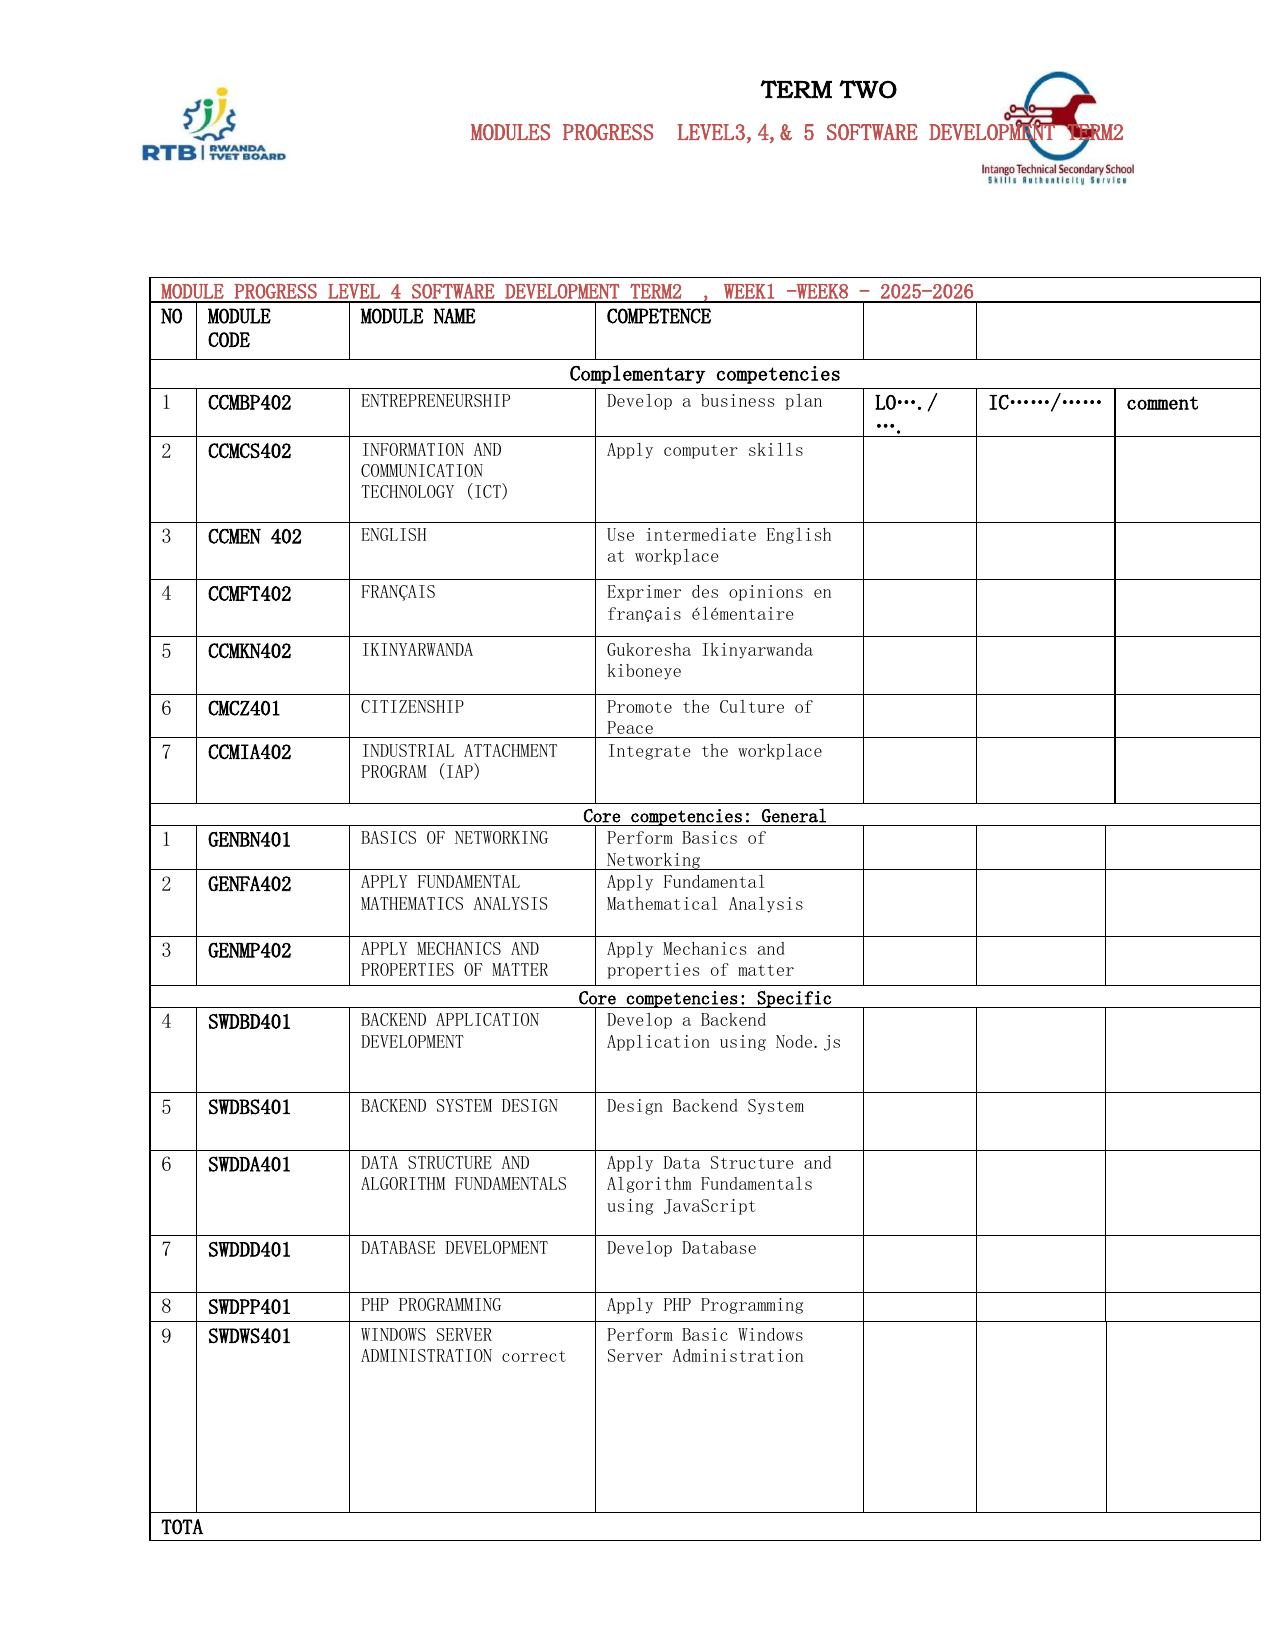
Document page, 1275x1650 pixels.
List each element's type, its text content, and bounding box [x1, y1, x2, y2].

table_cell [864, 303, 976, 359]
table_cell Apply Data Structure and Algorithm Fundamentals using JavaScript [596, 1151, 863, 1235]
table_cell CCMBP402 [197, 389, 349, 436]
table_cell Complementary competencies [151, 360, 1260, 388]
table_cell [864, 1236, 976, 1292]
table_cell [864, 1322, 976, 1512]
table_cell DATABASE DEVELOPMENT [350, 1236, 595, 1292]
table_cell Integrate the workplace [596, 738, 863, 802]
table_cell [977, 437, 1114, 522]
table_cell 4 [151, 1008, 196, 1092]
table_cell 4 [151, 580, 196, 636]
table_cell [1116, 738, 1260, 802]
table_cell [1116, 695, 1260, 737]
table_cell IKINYARWANDA [350, 637, 595, 693]
table_cell [977, 1236, 1105, 1292]
table_cell BACKEND SYSTEM DESIGN [350, 1093, 595, 1149]
table_cell [864, 1008, 976, 1092]
table_cell Promote the Culture of Peace [596, 695, 863, 737]
table_cell [1116, 437, 1260, 522]
table_cell [977, 870, 1105, 936]
table_cell [977, 695, 1114, 737]
table_cell 3 [151, 523, 196, 579]
table_cell ENTREPRENEURSHIP [350, 389, 595, 436]
table_cell [864, 695, 976, 737]
table_cell 5 [151, 637, 196, 693]
picture [981, 71, 1134, 186]
table_cell [1106, 1293, 1260, 1321]
table_cell ENGLISH [350, 523, 595, 579]
table_cell [977, 1322, 1106, 1512]
table_cell Apply Fundamental Mathematical Analysis [596, 870, 863, 936]
table_cell PHP PROGRAMMING [350, 1293, 595, 1321]
table_cell SWDBD401 [197, 1008, 349, 1092]
table_cell [977, 580, 1114, 636]
table_cell [1106, 1236, 1260, 1292]
table_cell SWDBS401 [197, 1093, 349, 1149]
table_cell COMPETENCE [596, 303, 863, 359]
table_cell Use intermediate English at workplace [596, 523, 863, 579]
table_cell [1116, 523, 1260, 579]
table_cell [977, 1008, 1105, 1092]
table_cell comment [1116, 389, 1260, 436]
table_cell DATA STRUCTURE AND ALGORITHM FUNDAMENTALS [350, 1151, 595, 1235]
table_cell CITIZENSHIP [350, 695, 595, 737]
table_cell Perform Basics of Networking [596, 826, 863, 869]
table_cell Apply Mechanics and properties of matter [596, 937, 863, 984]
table_cell [1107, 1322, 1260, 1512]
table_cell 5 [151, 1093, 196, 1149]
table_cell Apply PHP Programming [596, 1293, 863, 1321]
table_cell [1116, 580, 1260, 636]
table_cell 2 [151, 870, 196, 936]
table_cell 6 [151, 1151, 196, 1235]
table_cell 3 [151, 937, 196, 984]
table_cell GENFA402 [197, 870, 349, 936]
table_cell [977, 1093, 1105, 1149]
table_cell CCMFT402 [197, 580, 349, 636]
table_cell [977, 1151, 1105, 1235]
table_cell 7 [151, 738, 196, 802]
table_cell [1106, 1008, 1260, 1092]
table_cell [1106, 1093, 1260, 1149]
table_cell TOTA [151, 1513, 1260, 1540]
table_cell [864, 523, 976, 579]
picture [990, 126, 995, 138]
table_cell [864, 637, 976, 693]
table_cell Perform Basic Windows Server Administration [596, 1322, 863, 1512]
table_cell IC……/…… [977, 389, 1114, 436]
table_cell MODULE CODE [197, 303, 349, 359]
table_cell [864, 870, 976, 936]
table_cell Exprimer des opinions en français élémentaire [596, 580, 863, 636]
table_cell Gukoresha Ikinyarwanda kiboneye [596, 637, 863, 693]
table_cell [864, 580, 976, 636]
table_cell 2 [151, 437, 196, 522]
table_cell Develop a business plan [596, 389, 863, 436]
table_cell SWDDD401 [197, 1236, 349, 1292]
table_cell [864, 1293, 976, 1321]
table_cell [977, 523, 1114, 579]
table_cell BACKEND APPLICATION DEVELOPMENT [350, 1008, 595, 1092]
table_cell APPLY MECHANICS AND PROPERTIES OF MATTER [350, 937, 595, 984]
table_cell SWDPP401 [197, 1293, 349, 1321]
picture [138, 67, 293, 190]
table_cell GENMP402 [197, 937, 349, 984]
table_cell LO…./…. [864, 389, 976, 436]
table_cell [1106, 1151, 1260, 1235]
table_cell Core competencies: Specific [151, 986, 1260, 1007]
table_cell NO [151, 303, 196, 359]
table_cell 9 [151, 1322, 196, 1512]
table_cell CCMIA402 [197, 738, 349, 802]
table_cell [864, 437, 976, 522]
table_cell GENBN401 [197, 826, 349, 869]
table_cell 7 [151, 1236, 196, 1292]
table_cell 1 [151, 389, 196, 436]
table_cell [1106, 937, 1260, 984]
table_cell Develop a Backend Application using Node.js [596, 1008, 863, 1092]
table_cell INFORMATION AND COMMUNICATION TECHNOLOGY (ICT) [350, 437, 595, 522]
table_cell INDUSTRIAL ATTACHMENT PROGRAM (IAP) [350, 738, 595, 802]
table_cell [864, 738, 976, 802]
table_cell [977, 303, 1260, 359]
table_cell [977, 826, 1105, 869]
table_cell CCMKN402 [197, 637, 349, 693]
table_cell [864, 1151, 976, 1235]
table_cell Develop Database [596, 1236, 863, 1292]
table_cell APPLY FUNDAMENTAL MATHEMATICS ANALYSIS [350, 870, 595, 936]
table_cell FRANÇAIS [350, 580, 595, 636]
table_cell [864, 1093, 976, 1149]
table_cell [1116, 637, 1260, 693]
table_cell 1 [151, 826, 196, 869]
table_cell 6 [151, 695, 196, 737]
table_cell [977, 637, 1114, 693]
table_cell BASICS OF NETWORKING [350, 826, 595, 869]
table_cell [864, 937, 976, 984]
table_cell SWDWS401 [197, 1322, 349, 1512]
table_cell MODULE NAME [350, 303, 595, 359]
table_cell [1106, 826, 1260, 869]
table_cell [977, 738, 1114, 802]
table_cell WINDOWS SERVER ADMINISTRATION correct [350, 1322, 595, 1512]
table_cell CCMCS402 [197, 437, 349, 522]
table_header MODULE PROGRESS LEVEL 4 SOFTWARE DEVELOPMENT TERM2 , WEEK1 -WEEK8 - 2025-2026 [151, 278, 1260, 301]
table_cell [977, 1293, 1105, 1321]
table_cell [864, 826, 976, 869]
table_cell [1106, 870, 1260, 936]
table_cell CCMEN 402 [197, 523, 349, 579]
table_cell Design Backend System [596, 1093, 863, 1149]
table_cell SWDDA401 [197, 1151, 349, 1235]
table_cell Core competencies: General [151, 804, 1260, 825]
table_cell 8 [151, 1293, 196, 1321]
table_cell [977, 937, 1105, 984]
table_cell Apply computer skills [596, 437, 863, 522]
table_cell CMCZ401 [197, 695, 349, 737]
